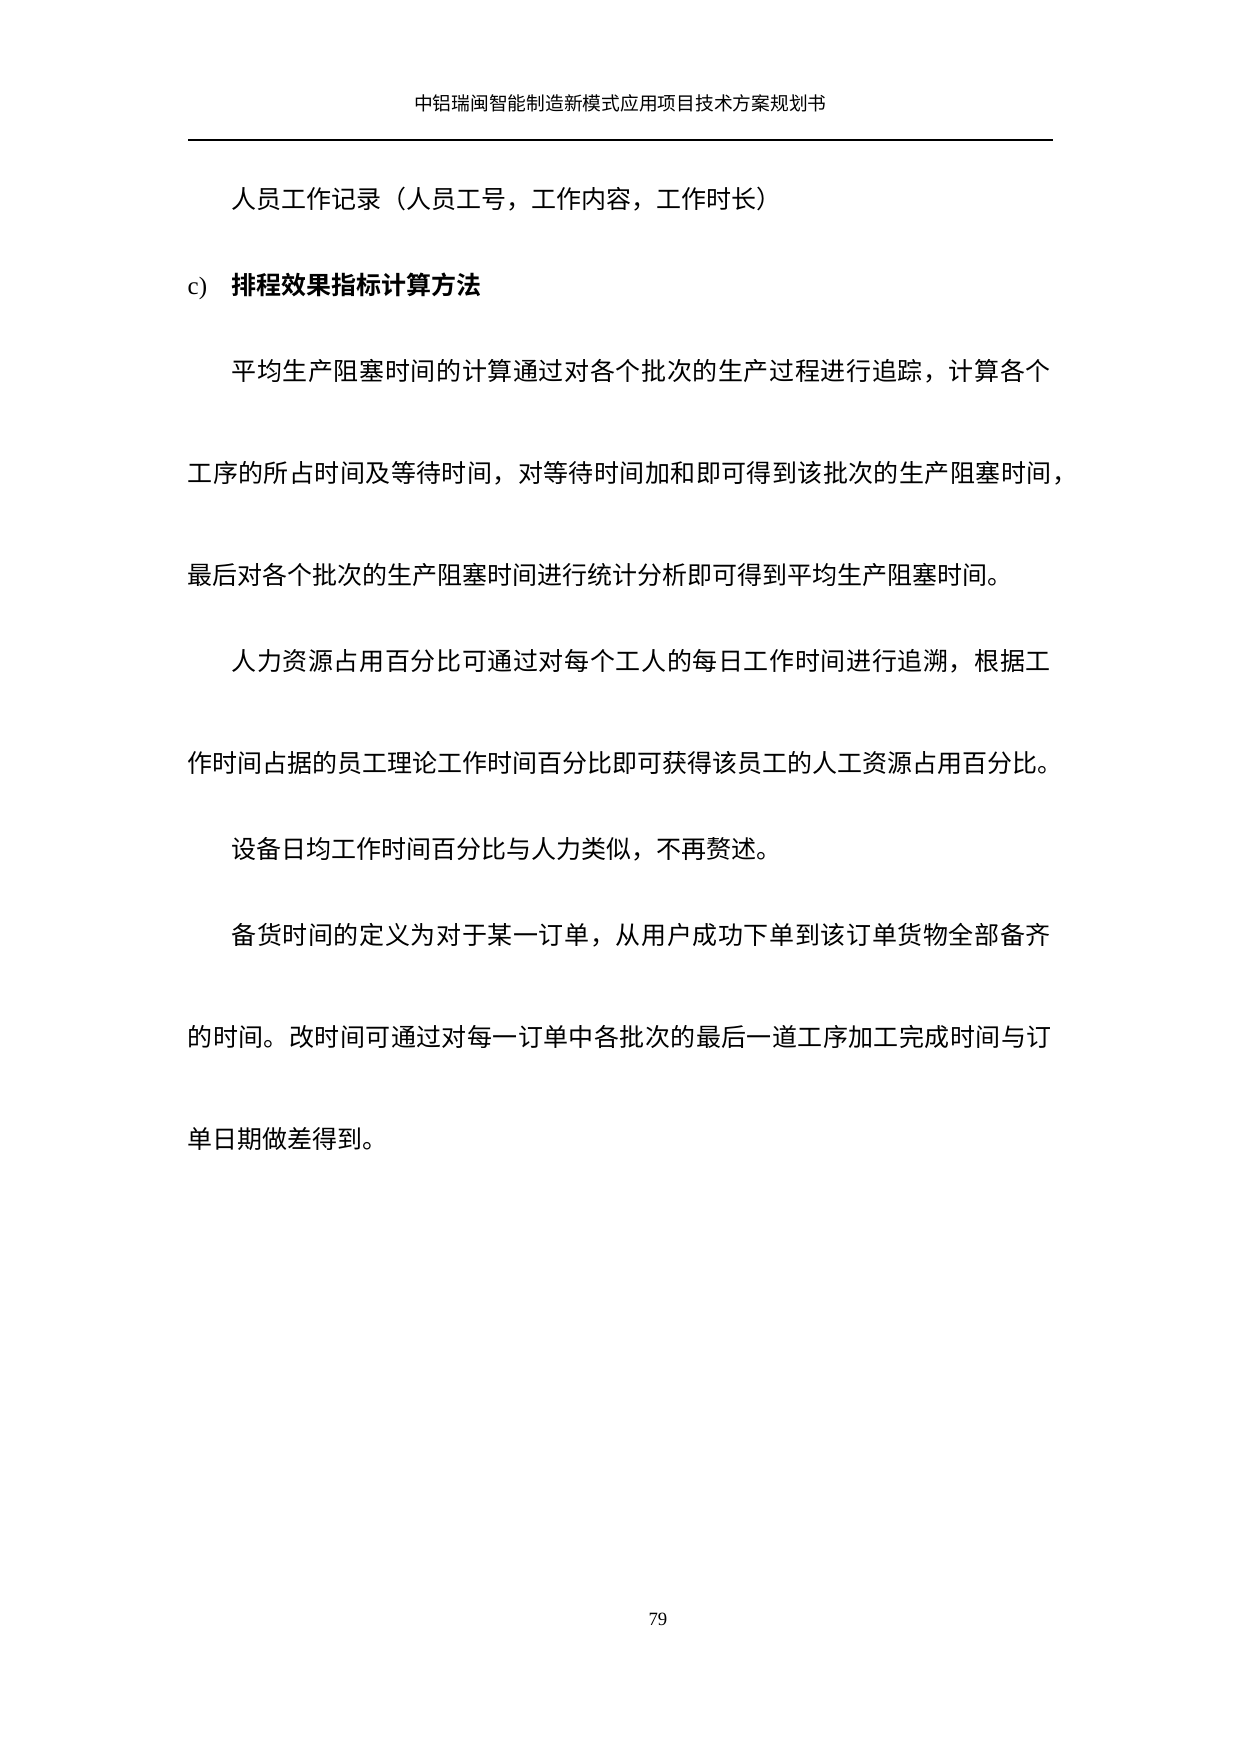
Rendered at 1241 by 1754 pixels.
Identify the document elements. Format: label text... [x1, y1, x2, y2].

text 平均生产阻塞时间的计算通过对各个批次的生产过程进行追踪，计算各个工序的所占时间及等待时间，对等待时间加和即可得到该批次的生产阻塞时间，最后对各个批次的生产阻塞时间进行统计分析即可得到平均生产阻塞时间。 [187, 336, 1053, 608]
subtitle 排程效果指标计算方法 [187, 250, 1053, 318]
text 人力资源占用百分比可通过对每个工人的每日工作时间进行追溯，根据工作时间占据的员工理论工作时间百分比即可获得该员工的人工资源占用百分比。 [187, 626, 1053, 796]
text 备货时间的定义为对于某一订单，从用户成功下单到该订单货物全部备齐的时间。改时间可通过对每一订单中各批次的最后一道工序加工完成时间与订单日期做差得到。 [187, 900, 1053, 1171]
text 设备日均工作时间百分比与人力类似，不再赘述。 [187, 814, 1053, 882]
text 人员工作记录（人员工号，工作内容，工作时长） [187, 164, 1053, 232]
